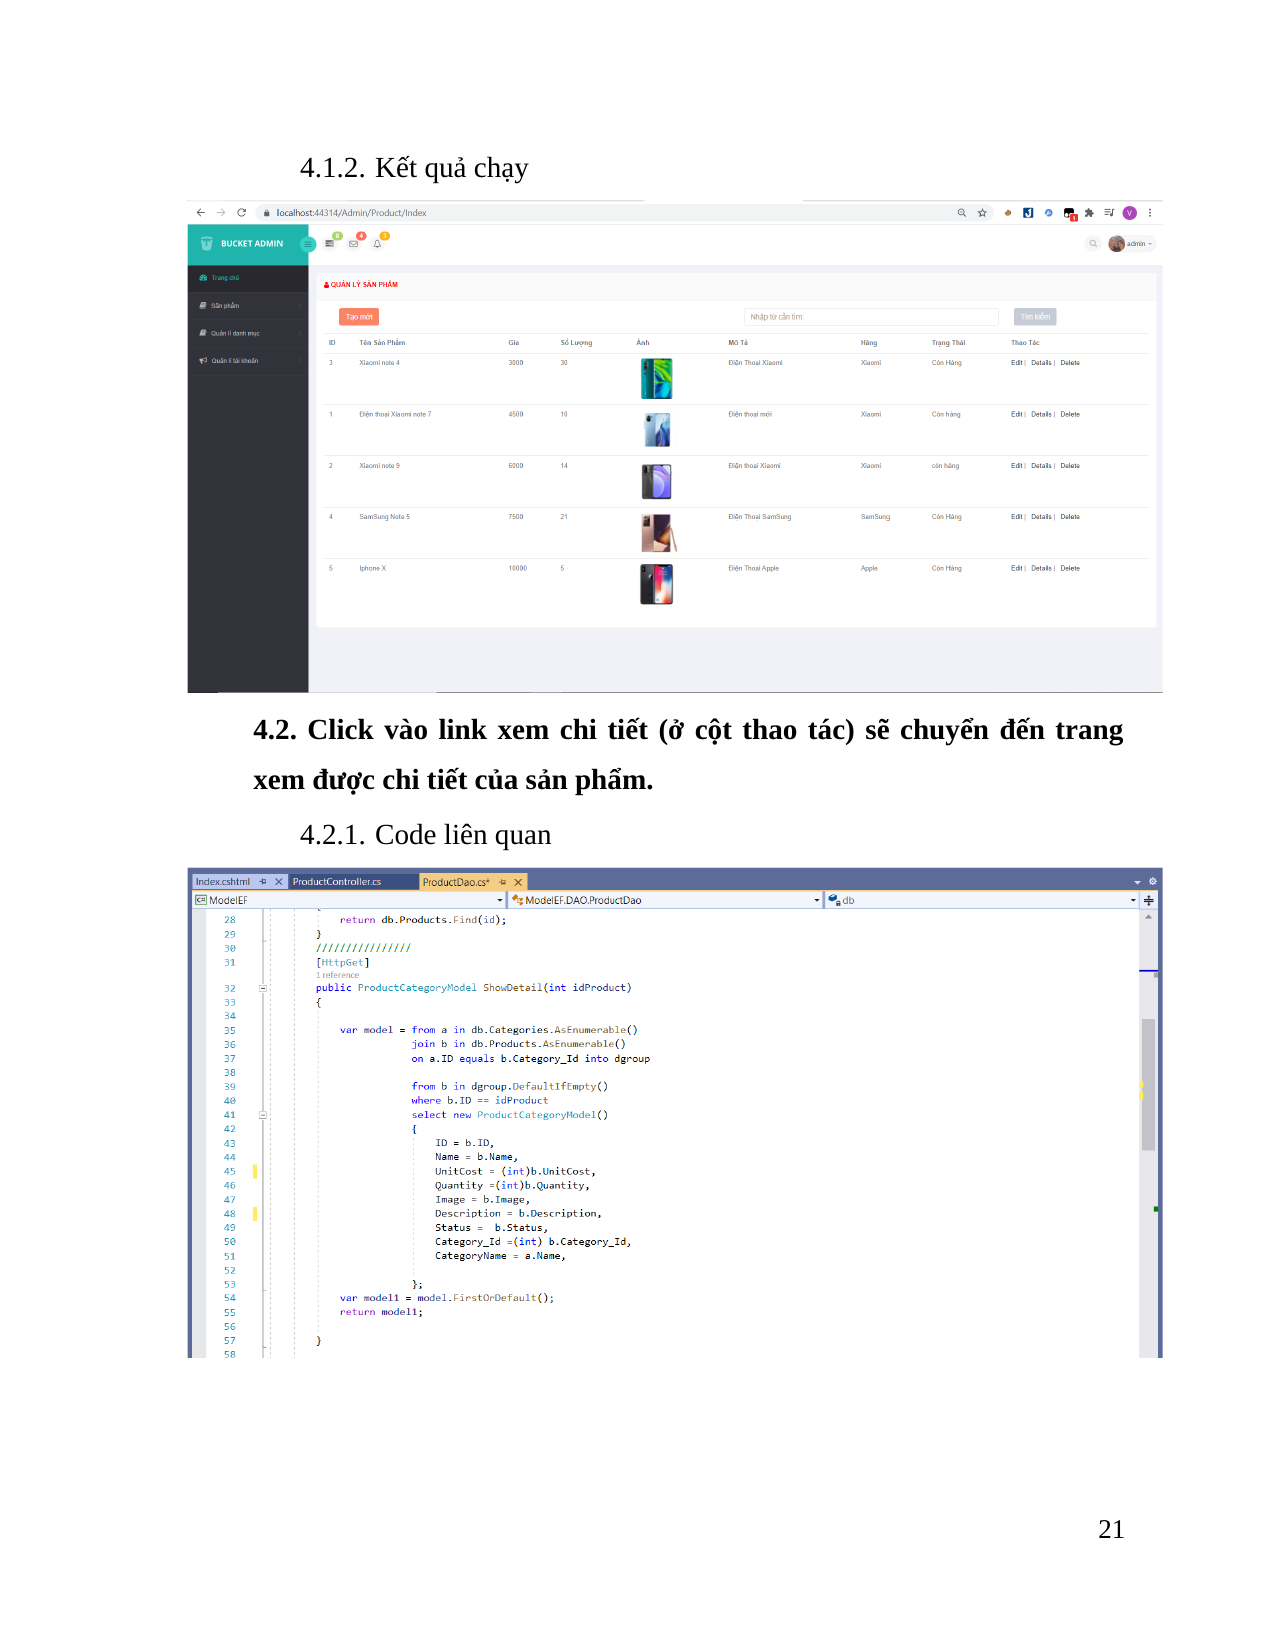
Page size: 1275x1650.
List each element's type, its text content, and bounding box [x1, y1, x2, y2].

subtitle 4.1.2. Kết quả chạy [300, 150, 1125, 183]
picture [187, 200, 1163, 693]
subtitle 4.2.1. Code liên quan [244, 817, 1125, 850]
subtitle 4.2. Click vào link xem chi tiết (ở cột thao tác) sẽ chuyển đến trang xem được chi tiết của sản phẩm. [253, 712, 1125, 796]
picture [187, 867, 1163, 1358]
